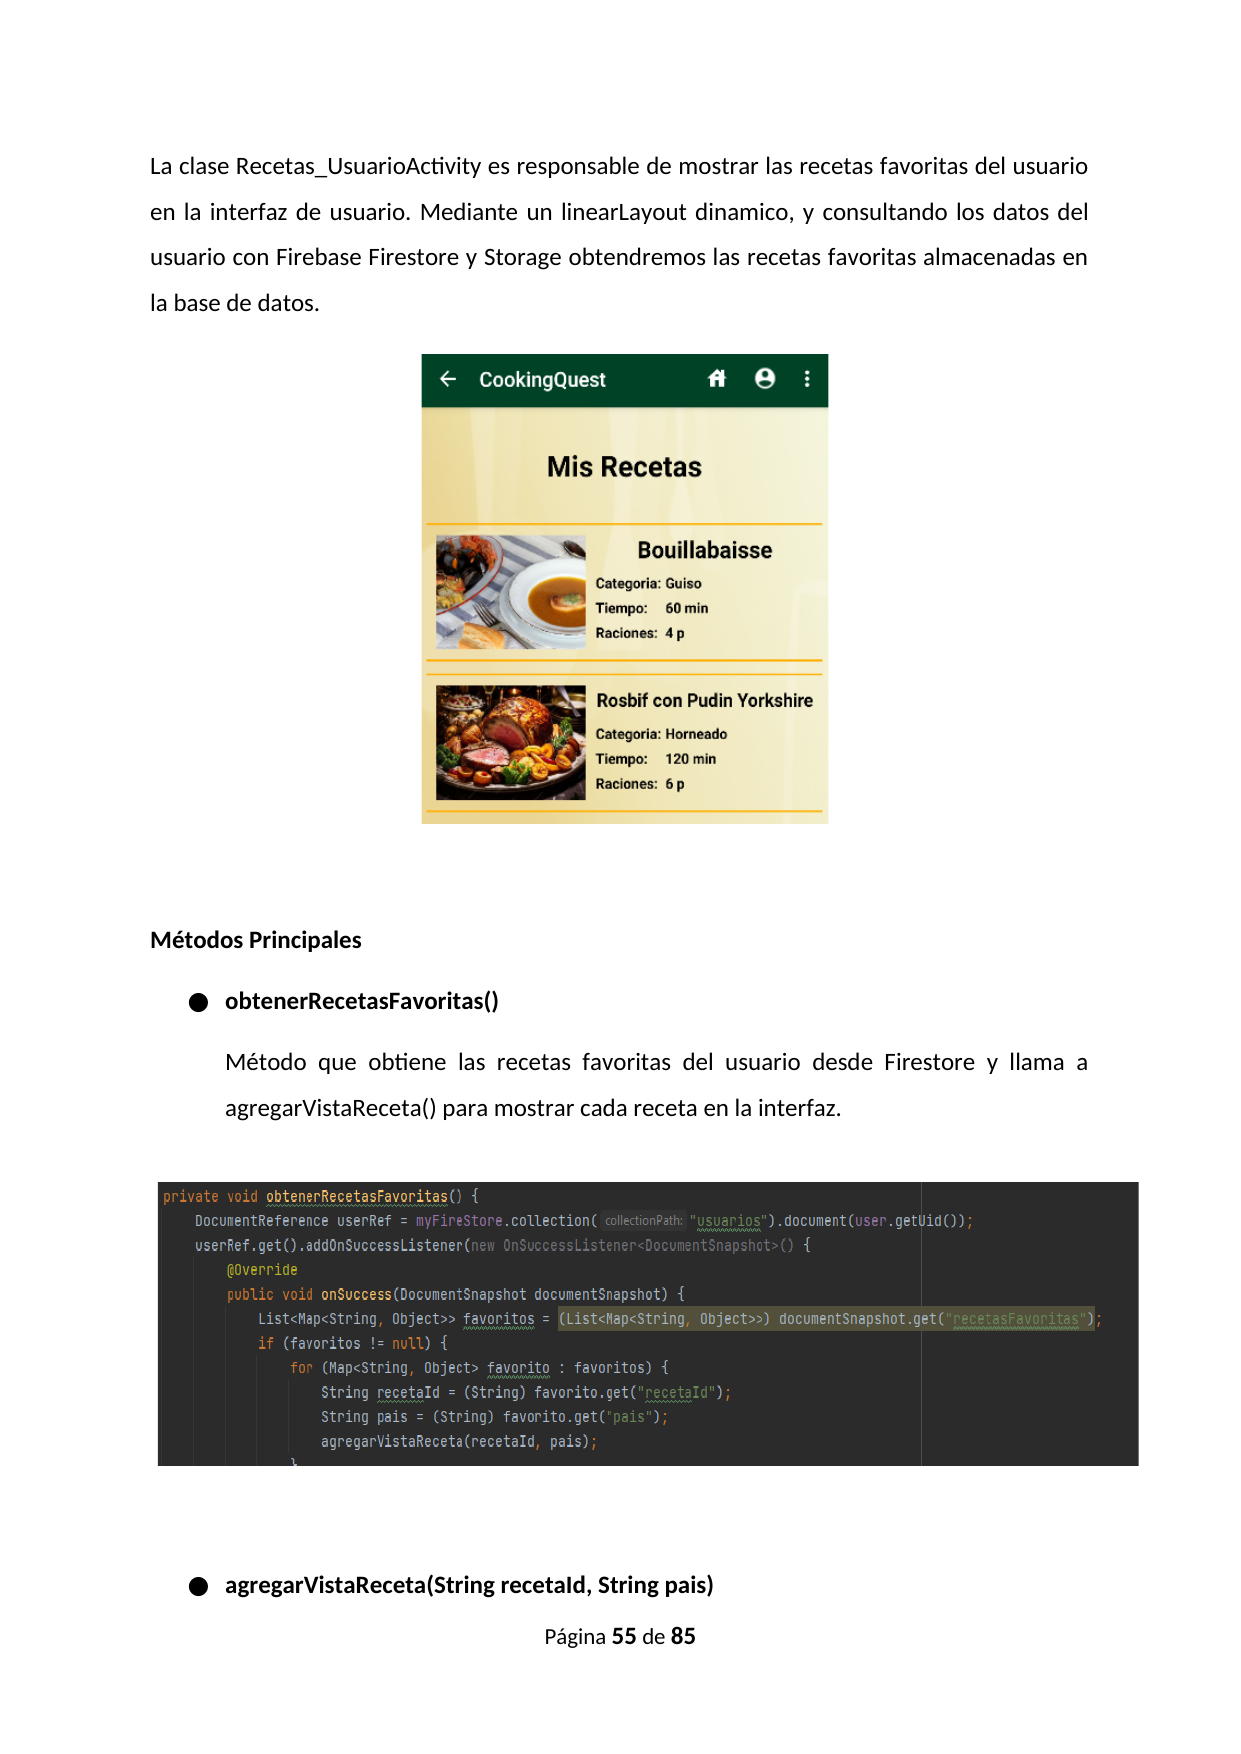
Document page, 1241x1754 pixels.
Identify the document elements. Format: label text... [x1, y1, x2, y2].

text Método que obtiene las recetas favoritas del usuario desde Firestore y llama a agregarVistaReceta() para mostrar cada receta en la interfaz. [225, 1046, 1090, 1123]
text Métodos Principales [150, 924, 1090, 955]
text La clase Recetas_UsuarioActivity es responsable de mostrar las recetas favoritas del usuario en la interfaz de usuario. Mediante un linearLayout dinamico, y consultando los datos del usuario con Firebase Firestore y Storage obtendremos las recetas favoritas almacenadas en la base de datos. [150, 150, 1090, 318]
picture [421, 354, 829, 824]
list agregarVistaReceta(String recetaId, String pais) [187, 1567, 1090, 1601]
picture [157, 1182, 1139, 1466]
list obtenerRecetasFavoritas() [187, 983, 1090, 1017]
